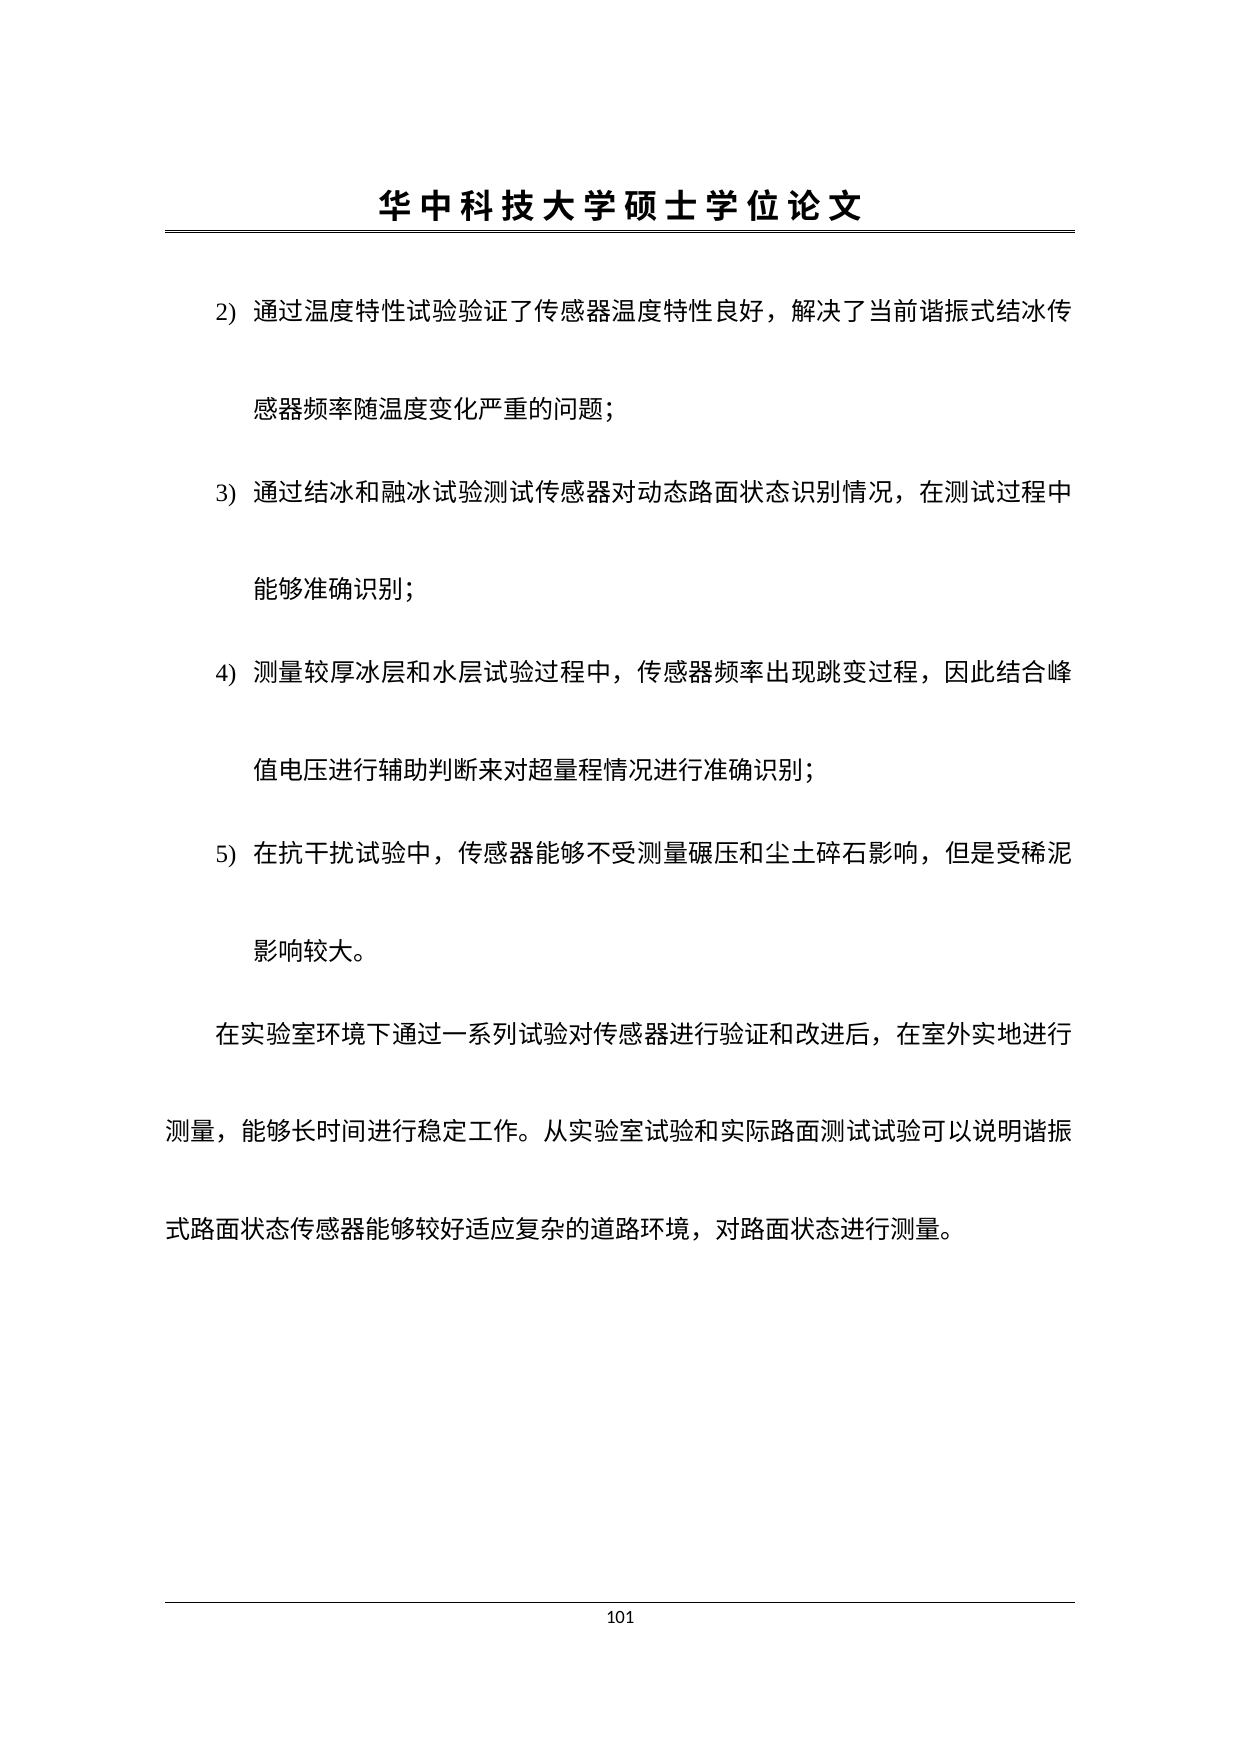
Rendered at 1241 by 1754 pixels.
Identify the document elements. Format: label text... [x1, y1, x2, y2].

text 在实验室环境下通过一系列试验对传感器进行验证和改进后，在室外实地进行测量，能够长时间进行稳定工作。从实验室试验和实际路面测试试验可以说明谐振式路面状态传感器能够较好适应复杂的道路环境，对路面状态进行测量。 [165, 1000, 1075, 1260]
list 在抗干扰试验中，传感器能够不受测量碾压和尘土碎石影响，但是受稀泥影响较大。 [215, 819, 1075, 982]
list 通过结冰和融冰试验测试传感器对动态路面状态识别情况，在测试过程中能够准确识别； [215, 458, 1075, 620]
list 通过温度特性试验验证了传感器温度特性良好，解决了当前谐振式结冰传感器频率随温度变化严重的问题； [215, 277, 1075, 440]
list 测量较厚冰层和水层试验过程中，传感器频率出现跳变过程，因此结合峰值电压进行辅助判断来对超量程情况进行准确识别； [215, 638, 1075, 801]
